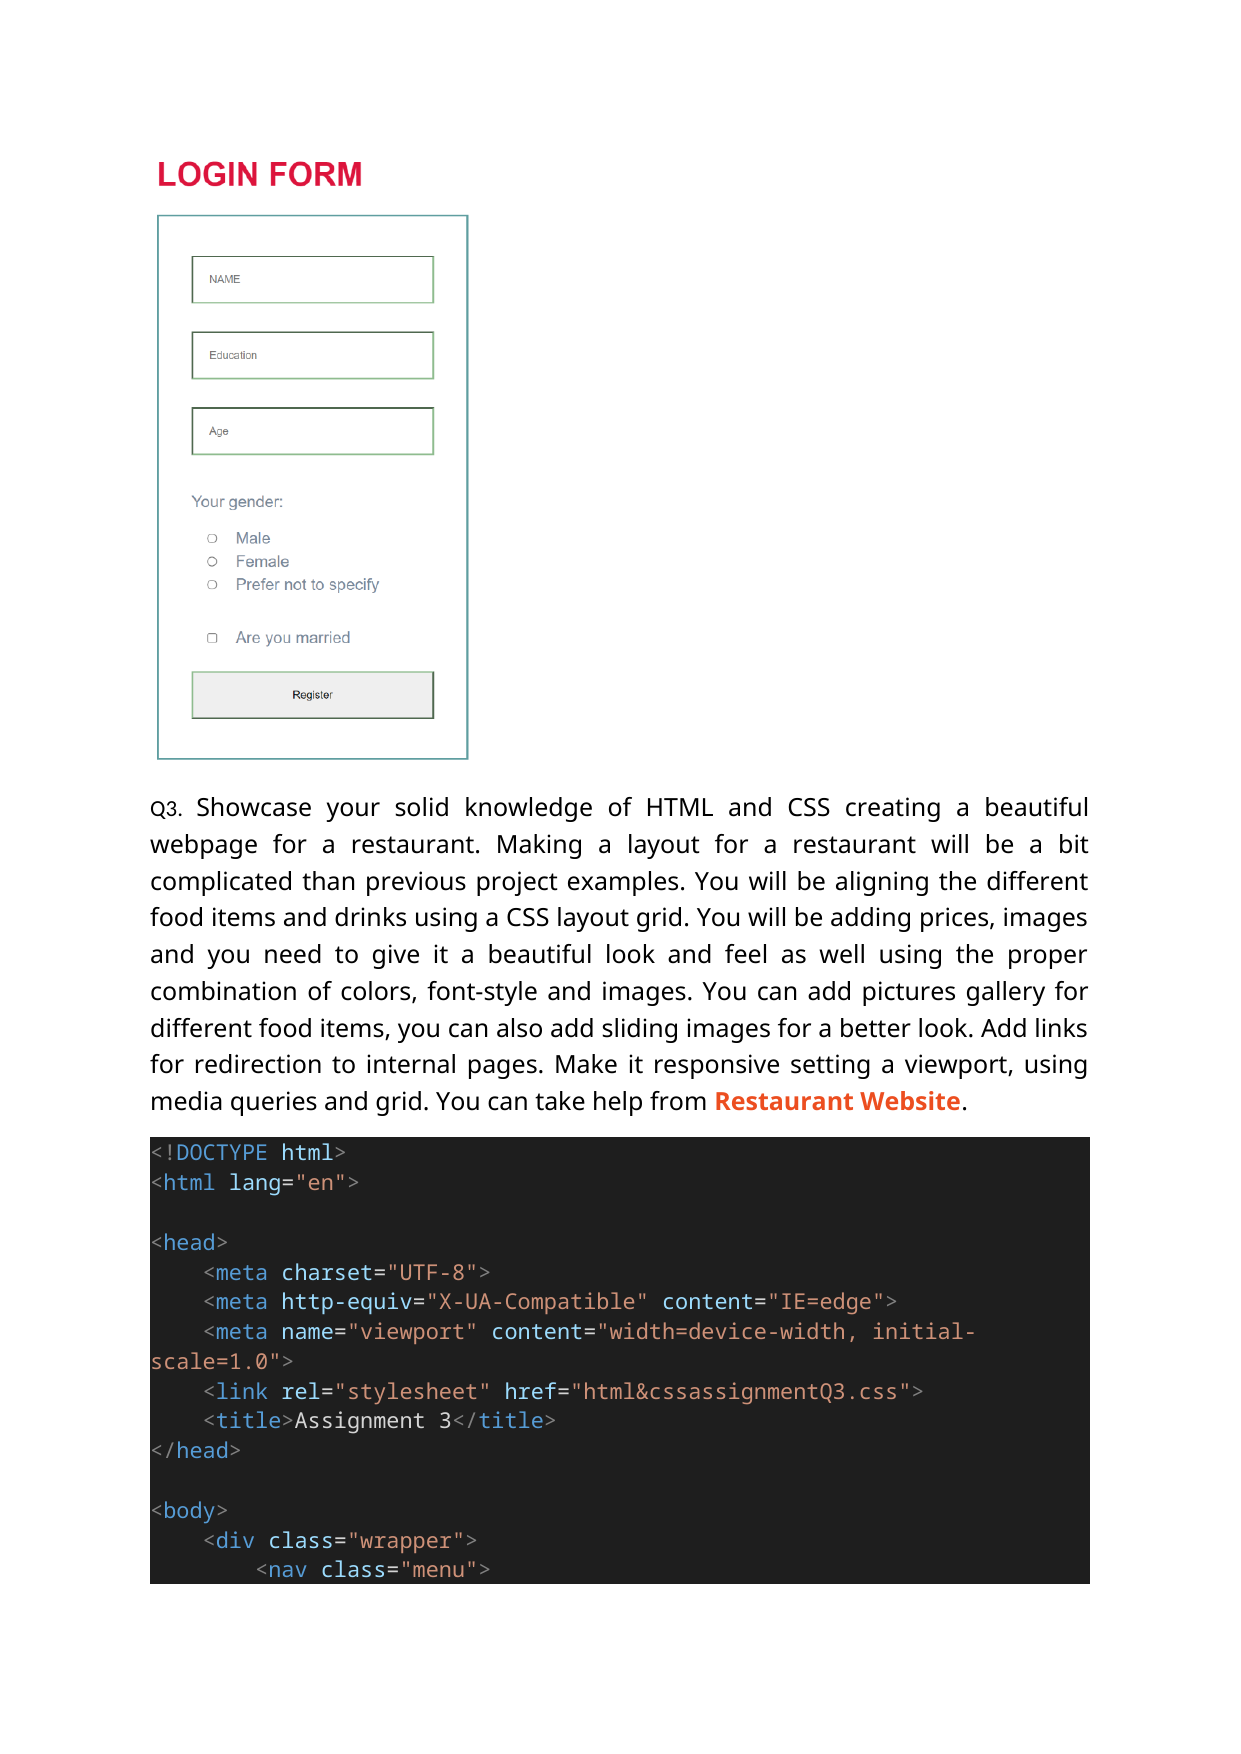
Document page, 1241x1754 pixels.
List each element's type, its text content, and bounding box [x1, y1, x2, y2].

text <html lang="en"> [150, 1167, 1090, 1197]
text <div class="wrapper"> [150, 1525, 1090, 1554]
text <title>Assignment 3</title> [150, 1406, 1090, 1435]
picture [150, 150, 477, 771]
text <link rel="stylesheet" href="html&cssassignmentQ3.css"> [150, 1376, 1090, 1406]
text <!DOCTYPE html> [150, 1137, 1090, 1167]
text <body> [150, 1495, 1090, 1525]
text Q3. Showcase your solid knowledge of HTML and CSS creating a beautiful webpage for a restaurant. Making a layout for a restaurant will be a bit complicated than previous project examples. You will be aligning the different food items and drinks using a CSS layout grid. You will be adding prices, images and you need to give it a beautiful look and feel as well using the proper combination of colors, font-style and images. You can add pictures gallery for different food items, you can also add sliding images for a better look. Add links for redirection to internal pages. Make it responsive setting a viewport, using media queries and grid. You can take help from Restaurant Website. [150, 790, 1090, 1118]
text <meta name="viewport" content="width=device-width, initial-scale=1.0"> [150, 1316, 1090, 1376]
text <meta charset="UTF-8"> [150, 1257, 1090, 1286]
text <nav class="menu"> [150, 1554, 1090, 1584]
text <meta http-equiv="X-UA-Compatible" content="IE=edge"> [150, 1286, 1090, 1316]
text </head> [150, 1435, 1090, 1465]
text <head> [150, 1227, 1090, 1257]
